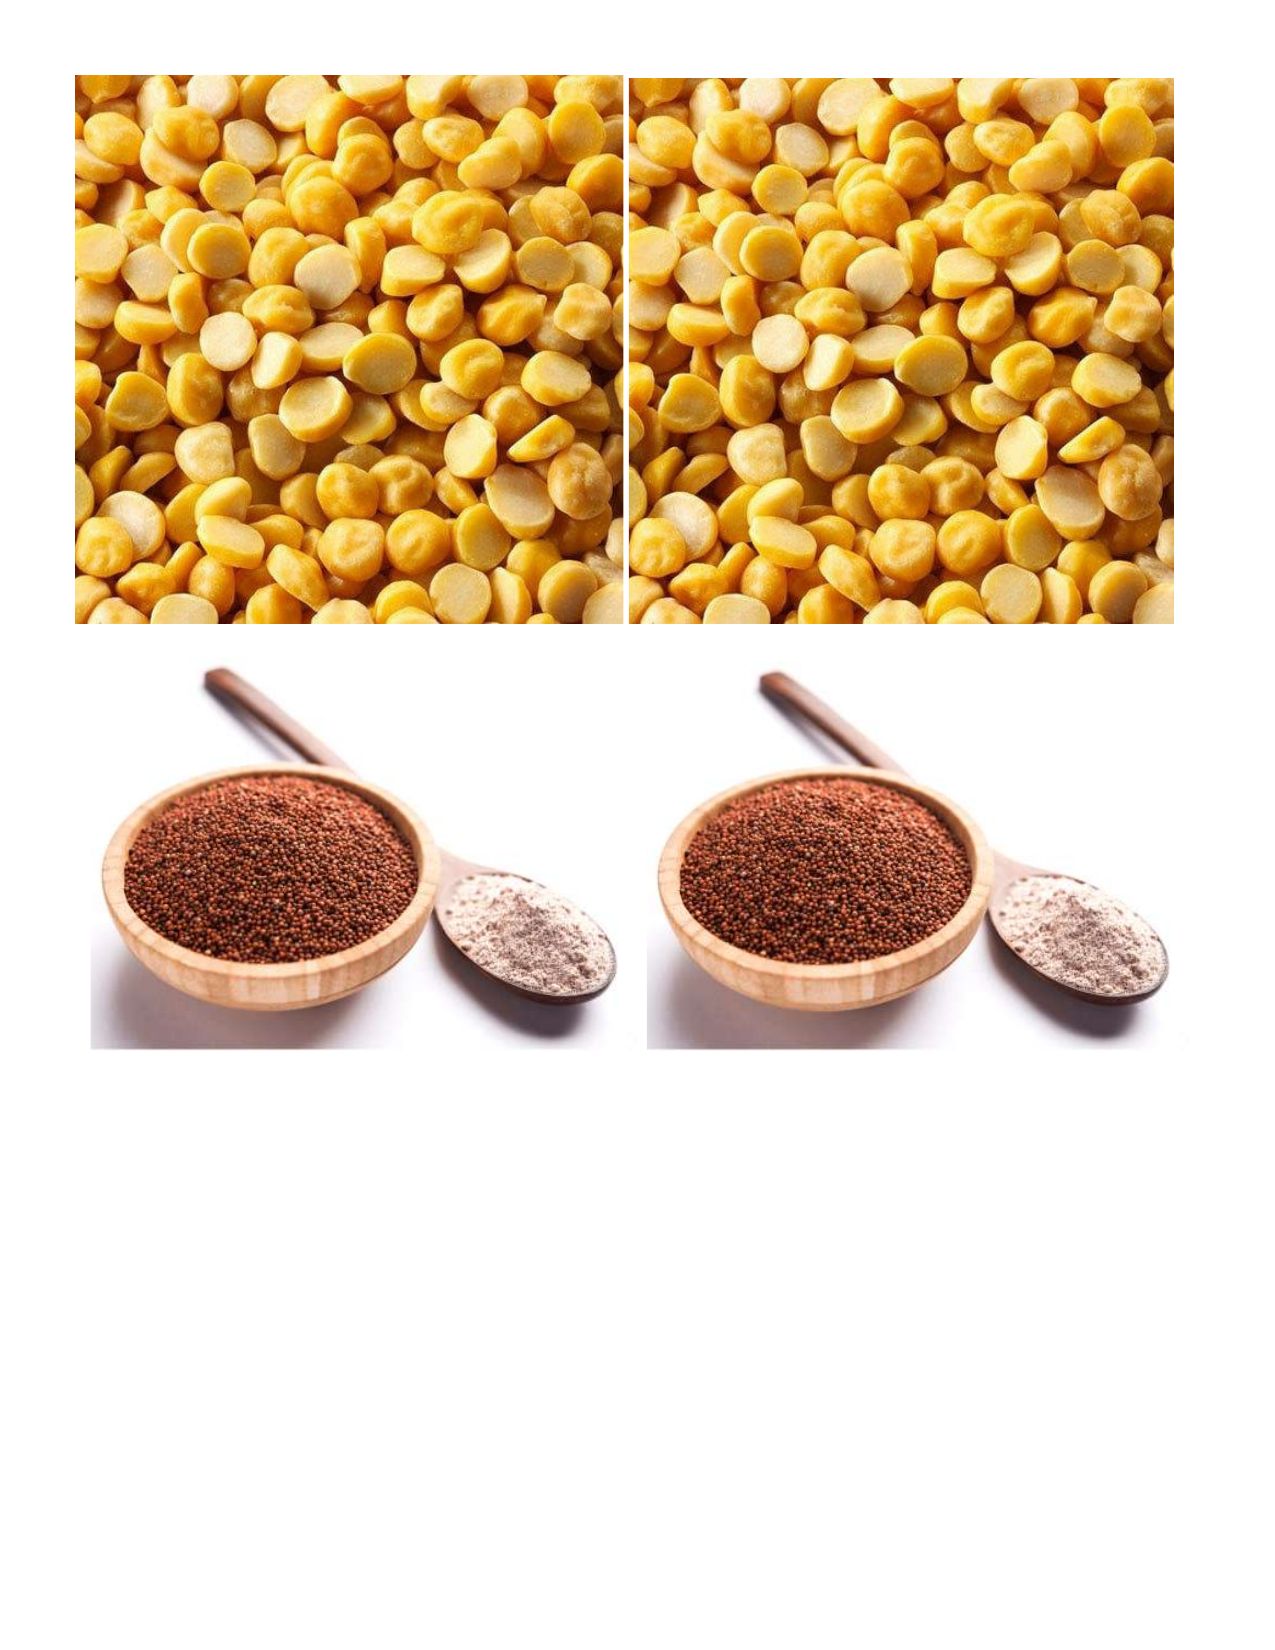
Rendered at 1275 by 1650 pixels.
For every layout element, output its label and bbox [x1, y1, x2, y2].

picture [90, 648, 1199, 1055]
picture [628, 78, 1174, 624]
picture [75, 75, 624, 624]
